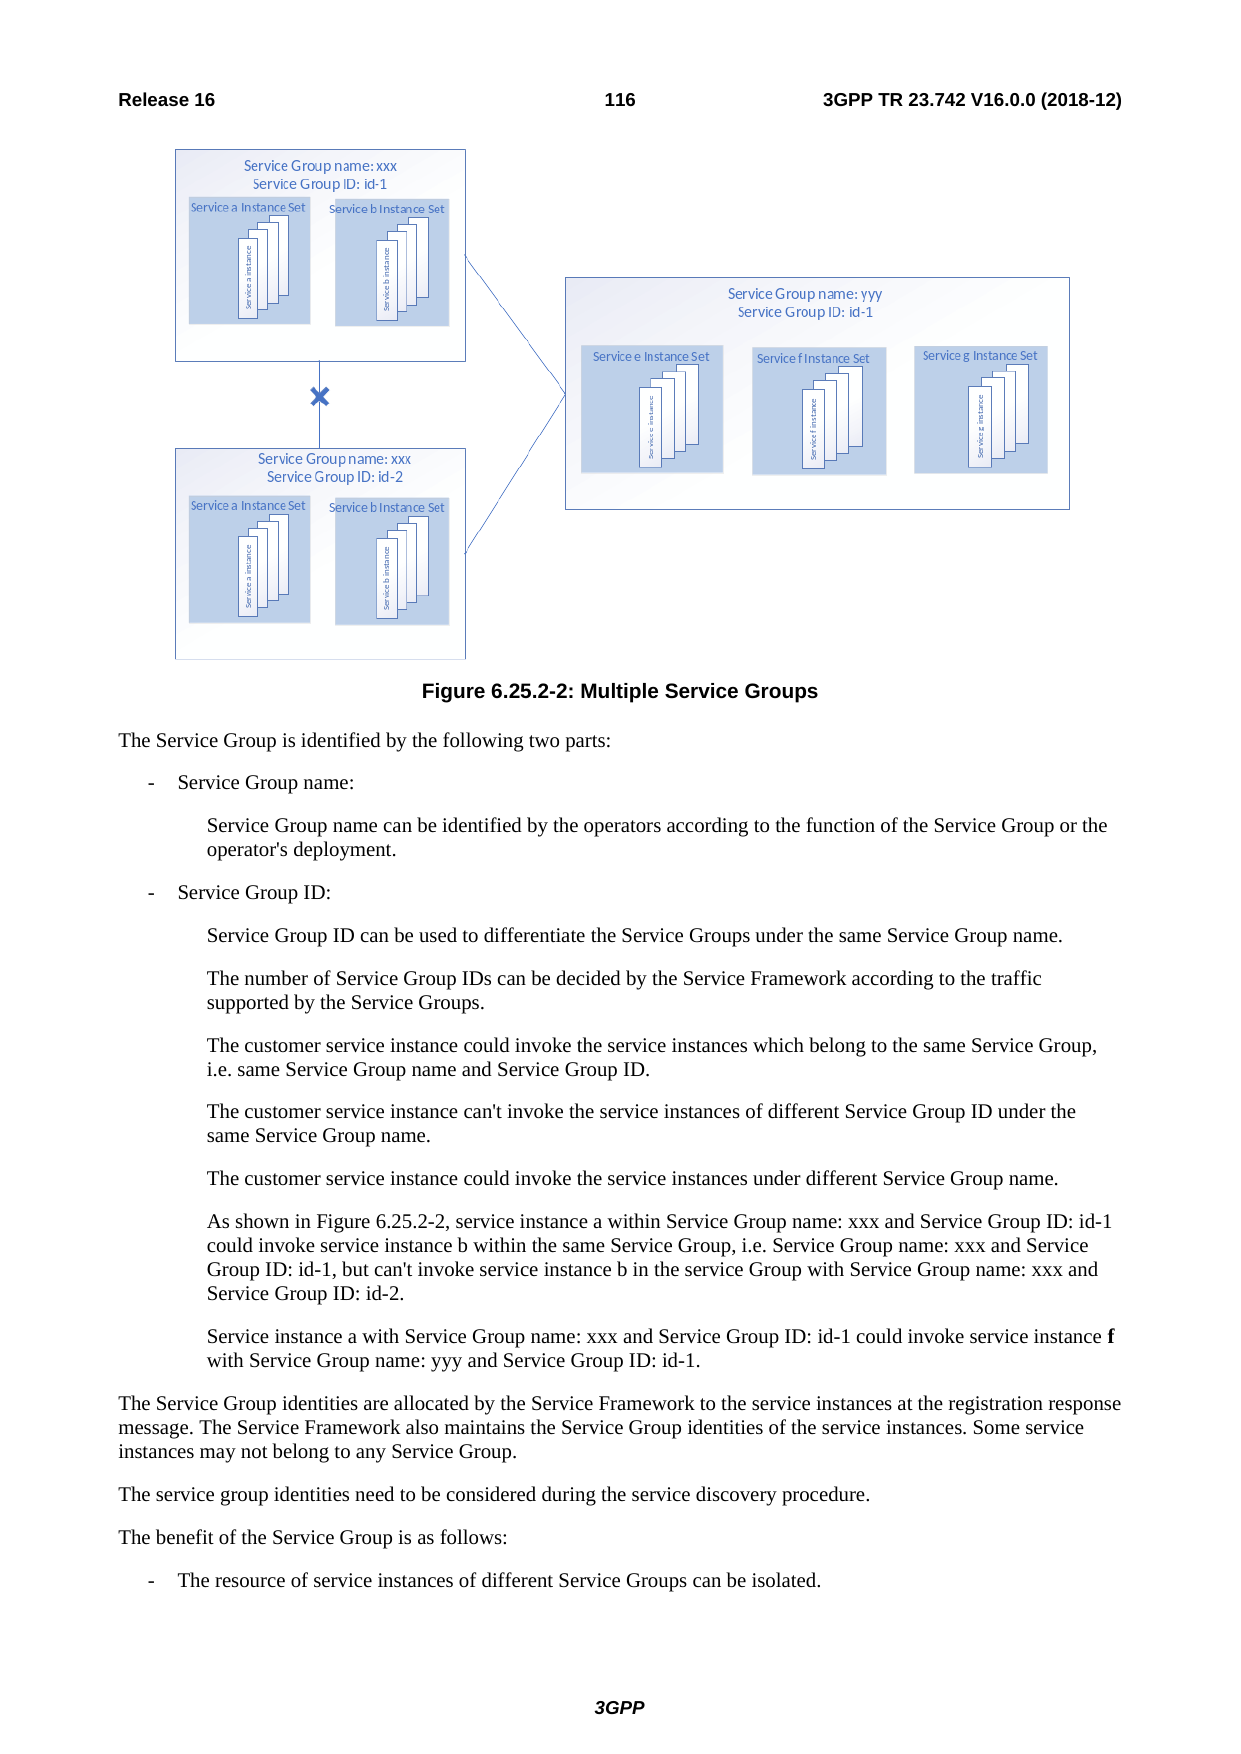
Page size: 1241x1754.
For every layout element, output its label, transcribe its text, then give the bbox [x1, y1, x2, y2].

text The service group identities need to be considered during the service discovery procedure. [118, 1482, 1122, 1506]
text As shown in Figure 6.25.2-2, service instance a within Service Group name: xxx and Service Group ID: id-1 could invoke service instance b within the same Service Group, i.e. Service Group name: xxx and Service Group ID: id-1, but can't invoke service instance b in the service Group with Service Group name: xxx and Service Group ID: id-2. [177, 1209, 1122, 1305]
text The Service Group identities are allocated by the Service Framework to the service instances at the registration response message. The Service Framework also maintains the Service Group identities of the service instances. Some service instances may not belong to any Service Group. [118, 1391, 1122, 1463]
text The number of Service Group IDs can be decided by the Service Framework according to the traffic supported by the Service Groups. [177, 966, 1122, 1014]
text Service instance a with Service Group name: xxx and Service Group ID: id-1 could invoke service instance f with Service Group name: yyy and Service Group ID: id-1. [177, 1324, 1122, 1372]
text Service Group ID can be used to differentiate the Service Groups under the same Service Group name. [177, 923, 1122, 947]
text The Service Group is identified by the following two parts: [118, 727, 1122, 752]
text Service Group name can be identified by the operators according to the function of the Service Group or the operator's deployment. [177, 813, 1122, 861]
text The customer service instance could invoke the service instances under different Service Group name. [177, 1166, 1122, 1190]
text - The resource of service instances of different Service Groups can be isolated. [148, 1567, 1122, 1592]
text The customer service instance can't invoke the service instances of different Service Group ID under the same Service Group name. [177, 1099, 1122, 1147]
text - Service Group name: [148, 770, 1122, 794]
text Figure 6.25.2-2: Multiple Service Groups [118, 678, 1122, 702]
text The customer service instance could invoke the service instances which belong to the same Service Group, i.e. same Service Group name and Service Group ID. [177, 1032, 1122, 1081]
text - Service Group ID: [148, 880, 1122, 904]
text The benefit of the Service Group is as follows: [118, 1525, 1122, 1549]
